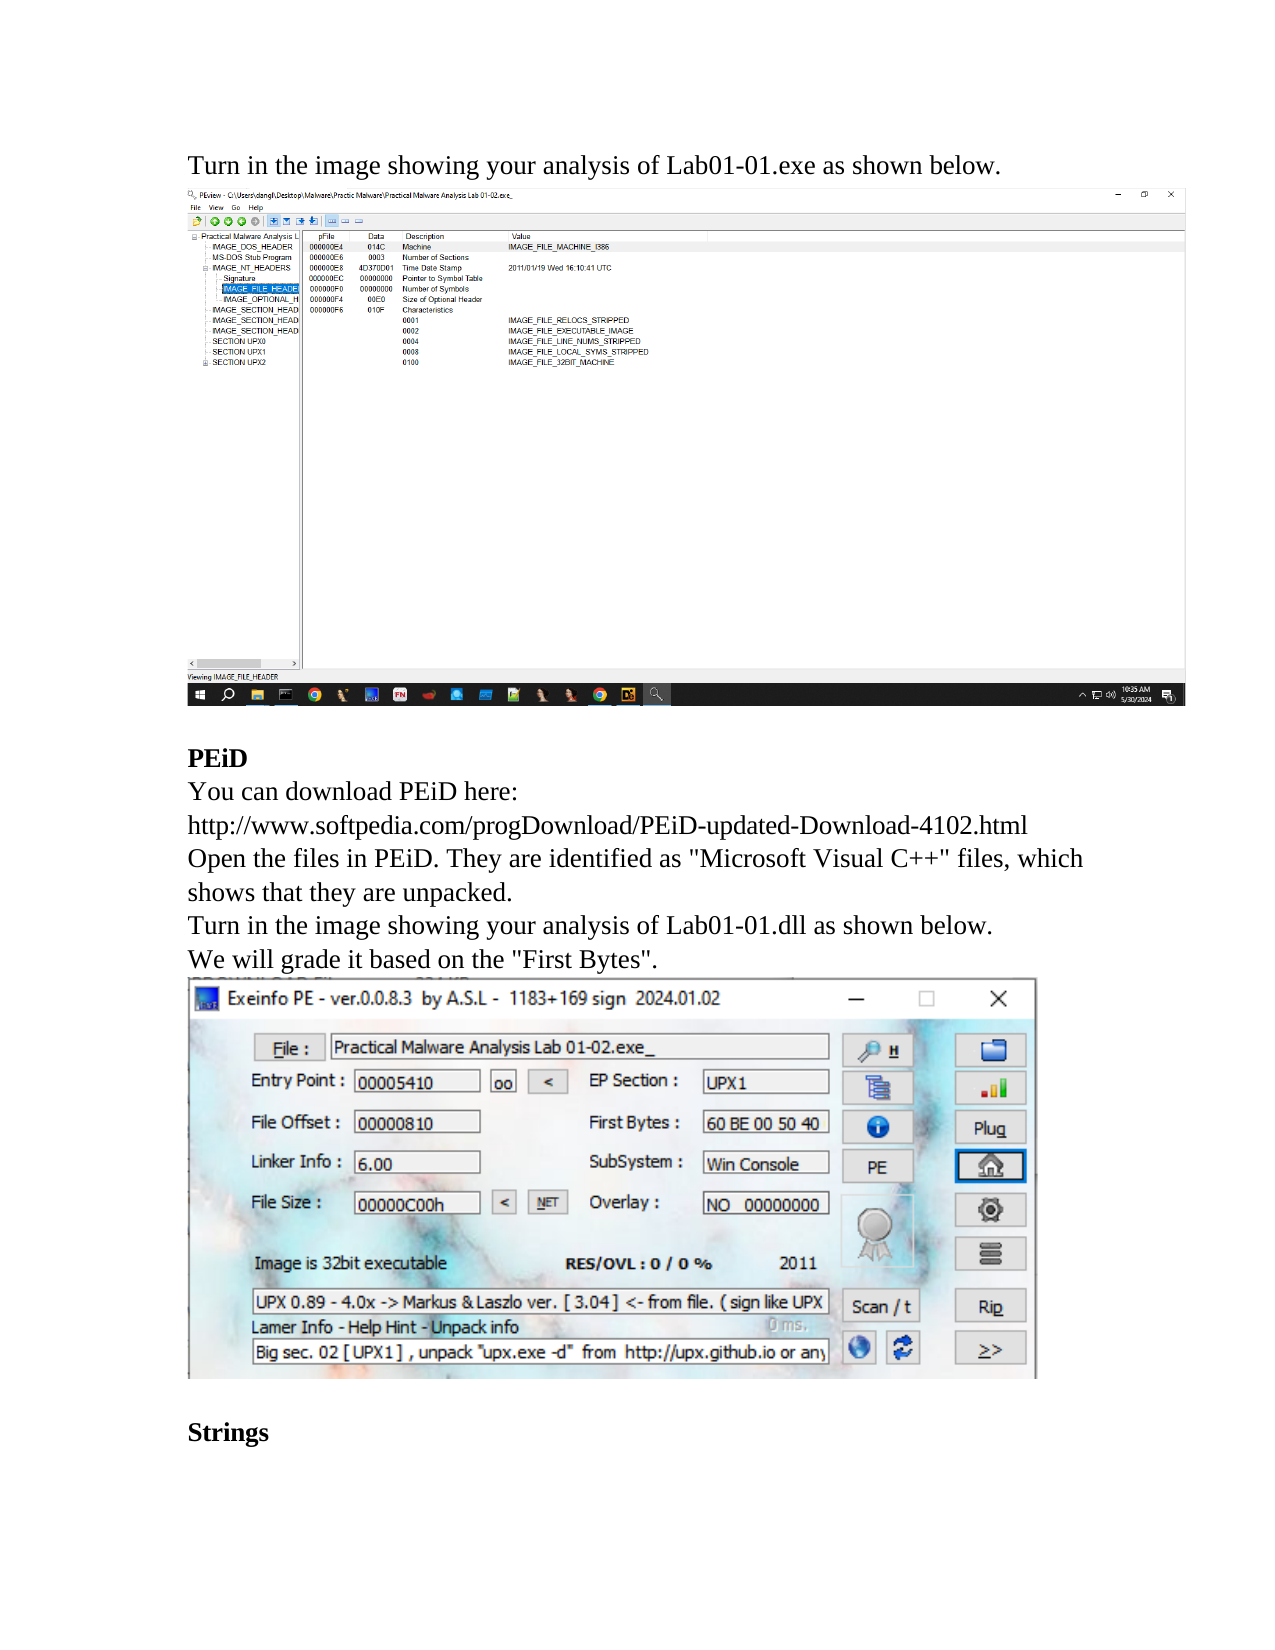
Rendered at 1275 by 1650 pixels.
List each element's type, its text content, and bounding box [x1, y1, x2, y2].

text You can download PEiD here: http://www.softpedia.com/progDownload/PEiD-updated-Download-4102.html [187, 775, 1043, 840]
text Turn in the image showing your analysis of Lab01-01.exe as shown below. [187, 149, 1135, 180]
text Turn in the image showing your analysis of Lab01-01.dll as shown below. We will grade it based on the "First Bytes". [187, 909, 1018, 974]
subtitle Strings [187, 1417, 1135, 1448]
text Open the files in PEiD. They are identified as "Microsoft Visual C++" files, which shows that they are unpacked. [187, 842, 1135, 907]
picture [187, 188, 1186, 706]
picture [187, 977, 1038, 1379]
subtitle PEiD [187, 742, 1135, 774]
